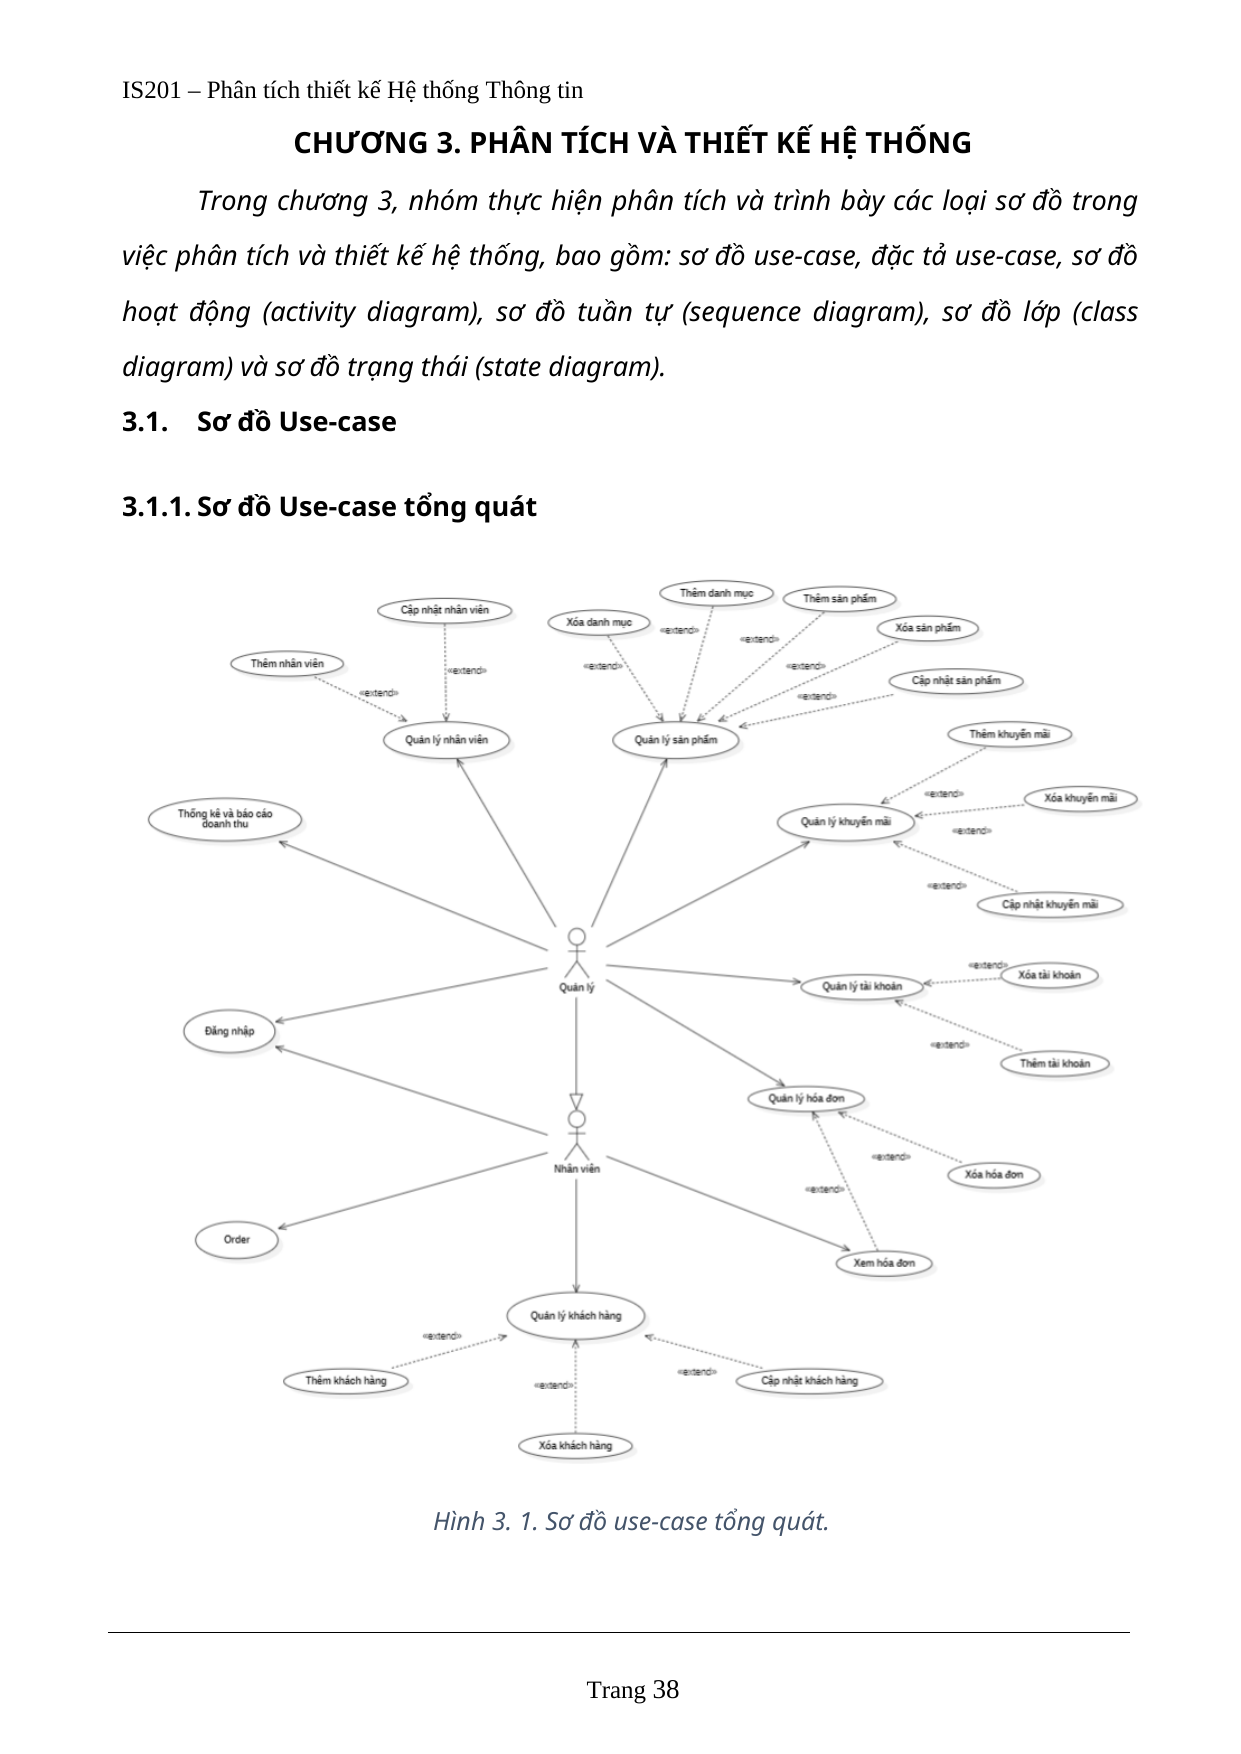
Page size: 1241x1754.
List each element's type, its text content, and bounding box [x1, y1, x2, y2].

text Trong chương 3, nhóm thực hiện phân tích và trình bày các loại sơ đồ trong việc phân tích và thiết kế hệ thống, bao gồm: sơ đồ use-case, đặc tả use-case, sơ đồ hoạt động (activity diagram), sơ đồ tuần tự (sequence diagram), sơ đồ lớp (class diagram) và sơ đồ trạng thái (state diagram). [122, 181, 1144, 384]
text Hình 3. 1. Sơ đồ use-case tổng quát. [122, 1504, 1144, 1538]
text CHƯƠNG 3. PHÂN TÍCH VÀ THIẾT KẾ HỆ THỐNG [122, 122, 1144, 162]
subtitle Sơ đồ Use-case tổng quát [122, 487, 1144, 524]
picture [121, 571, 1165, 1474]
subtitle Sơ đồ Use-case [122, 403, 1144, 439]
